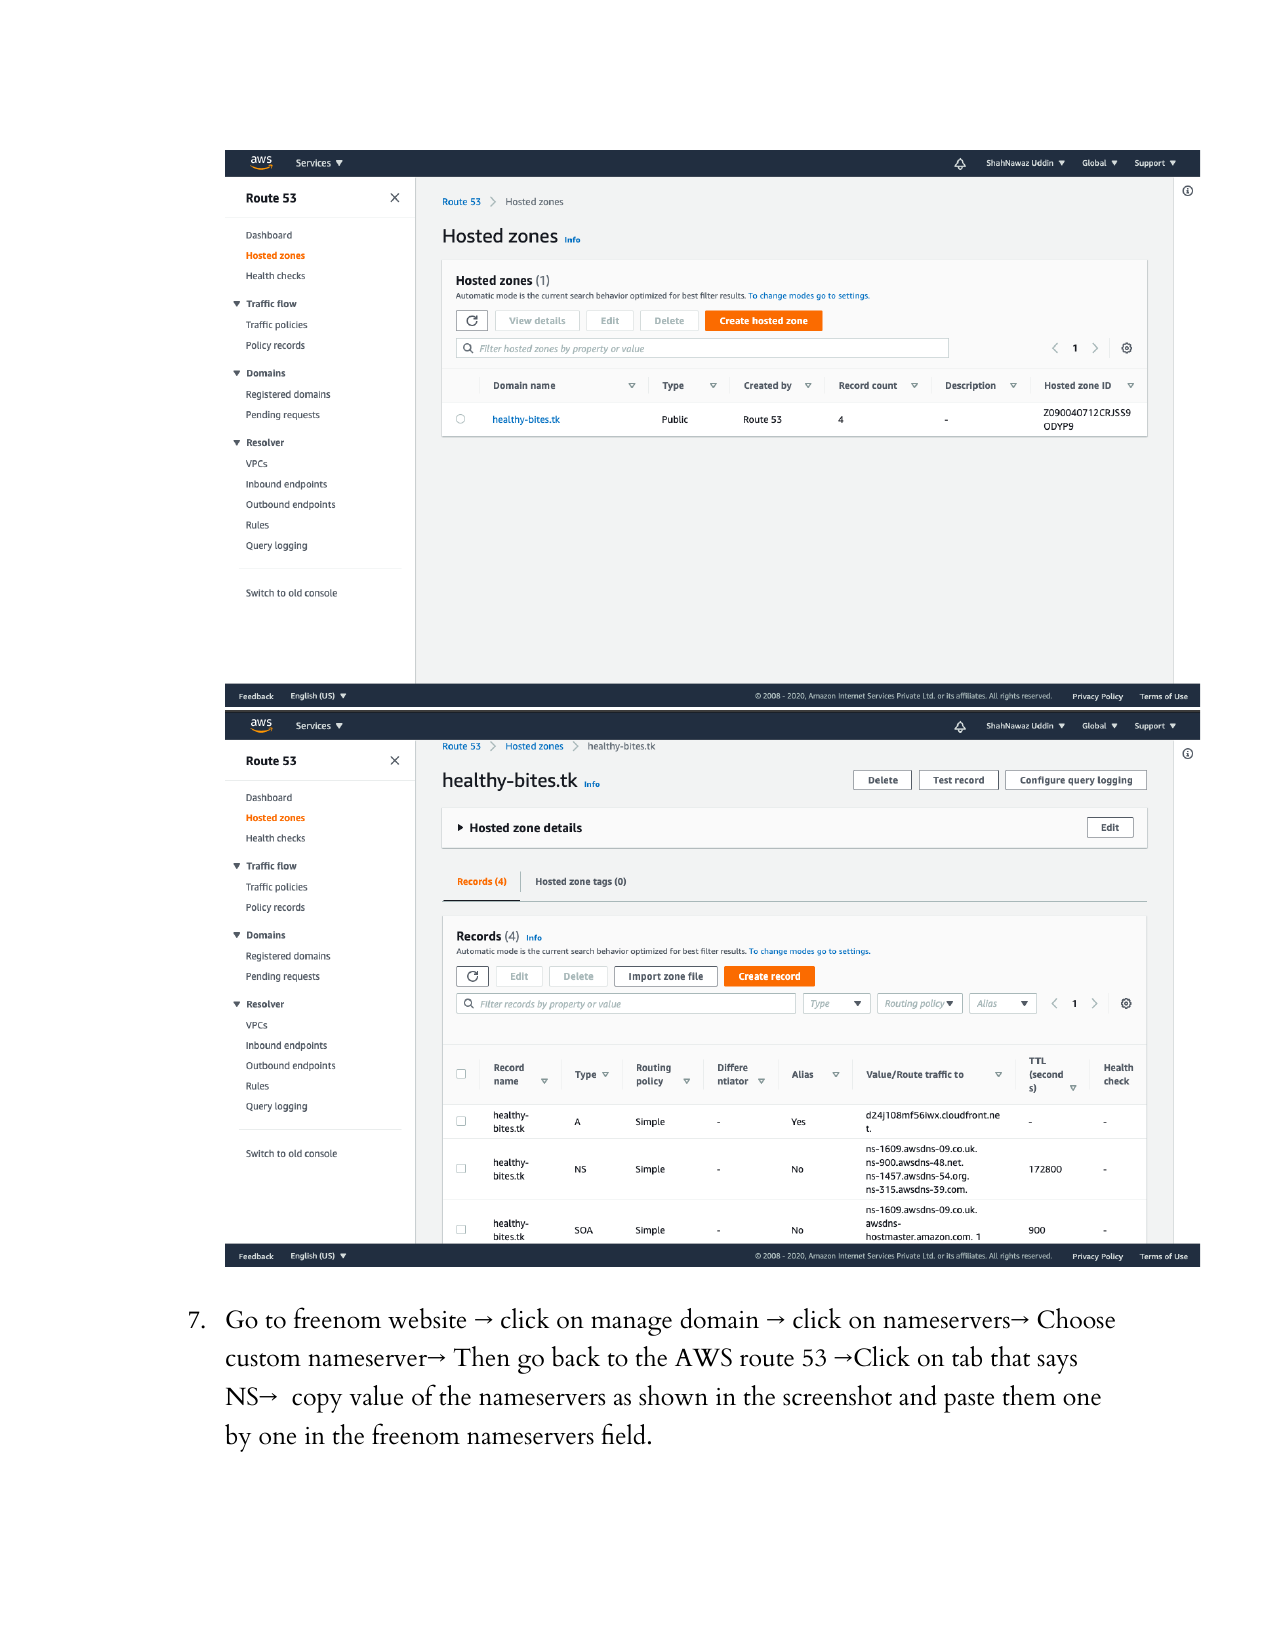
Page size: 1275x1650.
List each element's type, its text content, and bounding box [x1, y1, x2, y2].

list Go to freenom website → click on manage domain → click on nameservers→ Choose custom nameserver→ Then go back to the AWS route 53 →Click on tab that says NS→ copy value of the nameservers as shown in the screenshot and paste them one by one in the freenom nameservers field. [187, 1303, 1125, 1454]
picture [225, 150, 1200, 707]
picture [225, 710, 1200, 1267]
